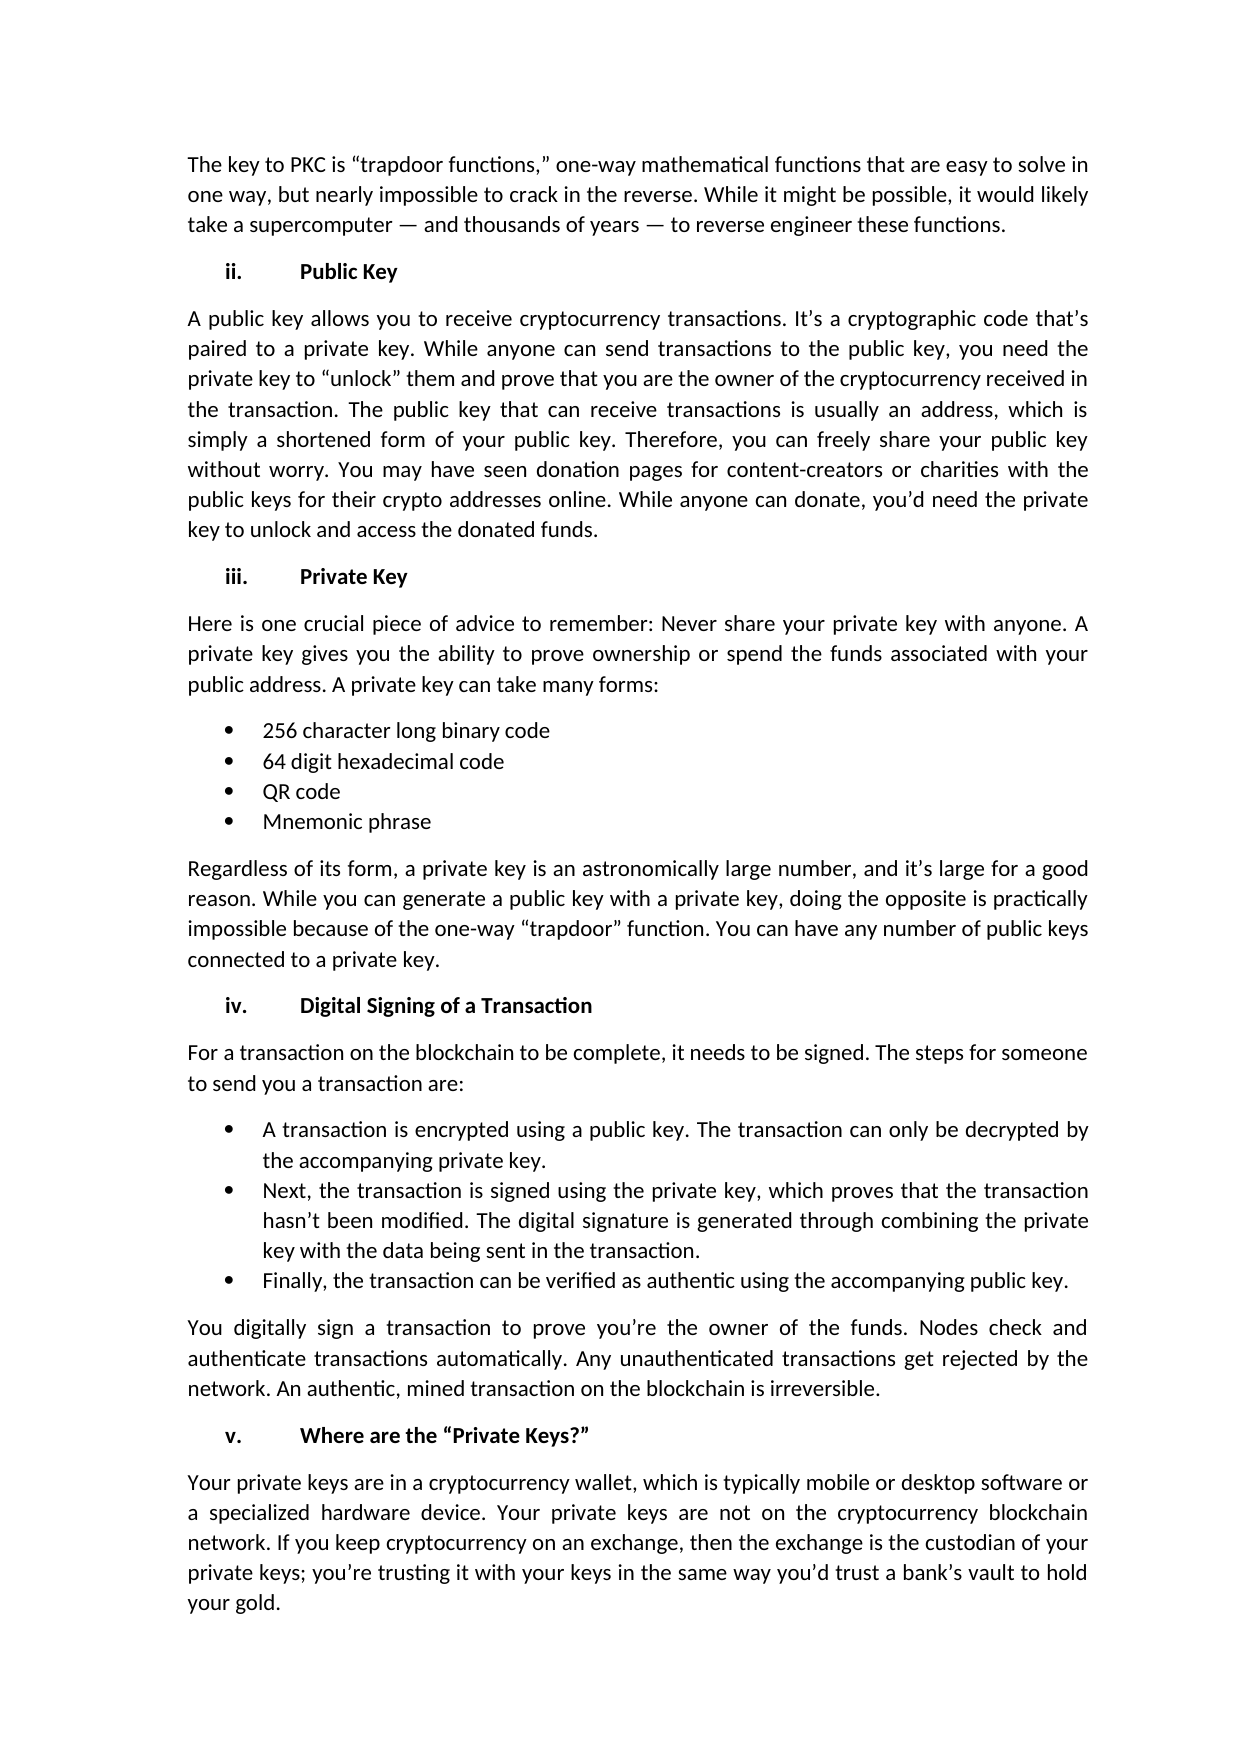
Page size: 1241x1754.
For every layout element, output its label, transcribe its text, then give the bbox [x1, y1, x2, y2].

list 64 digit hexadecimal code [225, 747, 1090, 775]
text The key to PKC is “trapdoor functions,” one-way mathematical functions that are easy to solve in one way, but nearly impossible to crack in the reverse. While it might be possible, it would likely take a supercomputer — and thousands of years — to reverse engineer these functions. [187, 150, 1090, 238]
list Public Key [225, 257, 1090, 285]
list Where are the “Private Keys?” [225, 1421, 1090, 1449]
text Regardless of its form, a private key is an astronomically large number, and it’s large for a good reason. While you can generate a public key with a private key, doing the opposite is practically impossible because of the one-way “trapdoor” function. You can have any number of public keys connected to a private key. [187, 854, 1090, 973]
list Private Key [225, 562, 1090, 591]
text A public key allows you to receive cryptocurrency transactions. It’s a cryptographic code that’s paired to a private key. While anyone can send transactions to the public key, you need the private key to “unlock” them and prove that you are the owner of the cryptocurrency received in the transaction. The public key that can receive transactions is usually an address, which is simply a shortened form of your public key. Therefore, you can freely share your public key without worry. You may have seen donation pages for content-creators or charities with the public keys for their crypto addresses online. While anyone can donate, you’d need the private key to unlock and access the donated funds. [187, 304, 1090, 544]
list Next, the transaction is signed using the private key, which proves that the transaction hasn’t been modified. The digital signature is generated through combining the private key with the data being sent in the transaction. [225, 1176, 1090, 1264]
list QR code [225, 777, 1090, 805]
list Digital Signing of a Transaction [225, 992, 1090, 1020]
text Your private keys are in a cryptocurrency wallet, which is typically mobile or desktop software or a specialized hardware device. Your private keys are not on the cryptocurrency blockchain network. If you keep cryptocurrency on an exchange, then the exchange is the custodian of your private keys; you’re trusting it with your keys in the same way you’d trust a bank’s vault to hold your gold. [187, 1468, 1090, 1617]
list Mnemonic phrase [225, 807, 1090, 835]
text For a transaction on the blockchain to be complete, it needs to be signed. The steps for someone to send you a transaction are: [187, 1038, 1090, 1097]
list A transaction is encrypted using a public key. The transaction can only be decrypted by the accompanying private key. [225, 1116, 1090, 1174]
text Here is one crucial piece of advice to remember: Never share your private key with anyone. A private key gives you the ability to prove ownership or spend the funds associated with your public address. A private key can take many forms: [187, 609, 1090, 698]
list 256 character long binary code [225, 717, 1090, 745]
text You digitally sign a transaction to prove you’re the owner of the funds. Nodes check and authenticate transactions automatically. Any unauthenticated transactions get rejected by the network. An authentic, mined transaction on the blockchain is irreversible. [187, 1313, 1090, 1402]
list Finally, the transaction can be verified as authentic using the accompanying public key. [225, 1267, 1090, 1295]
